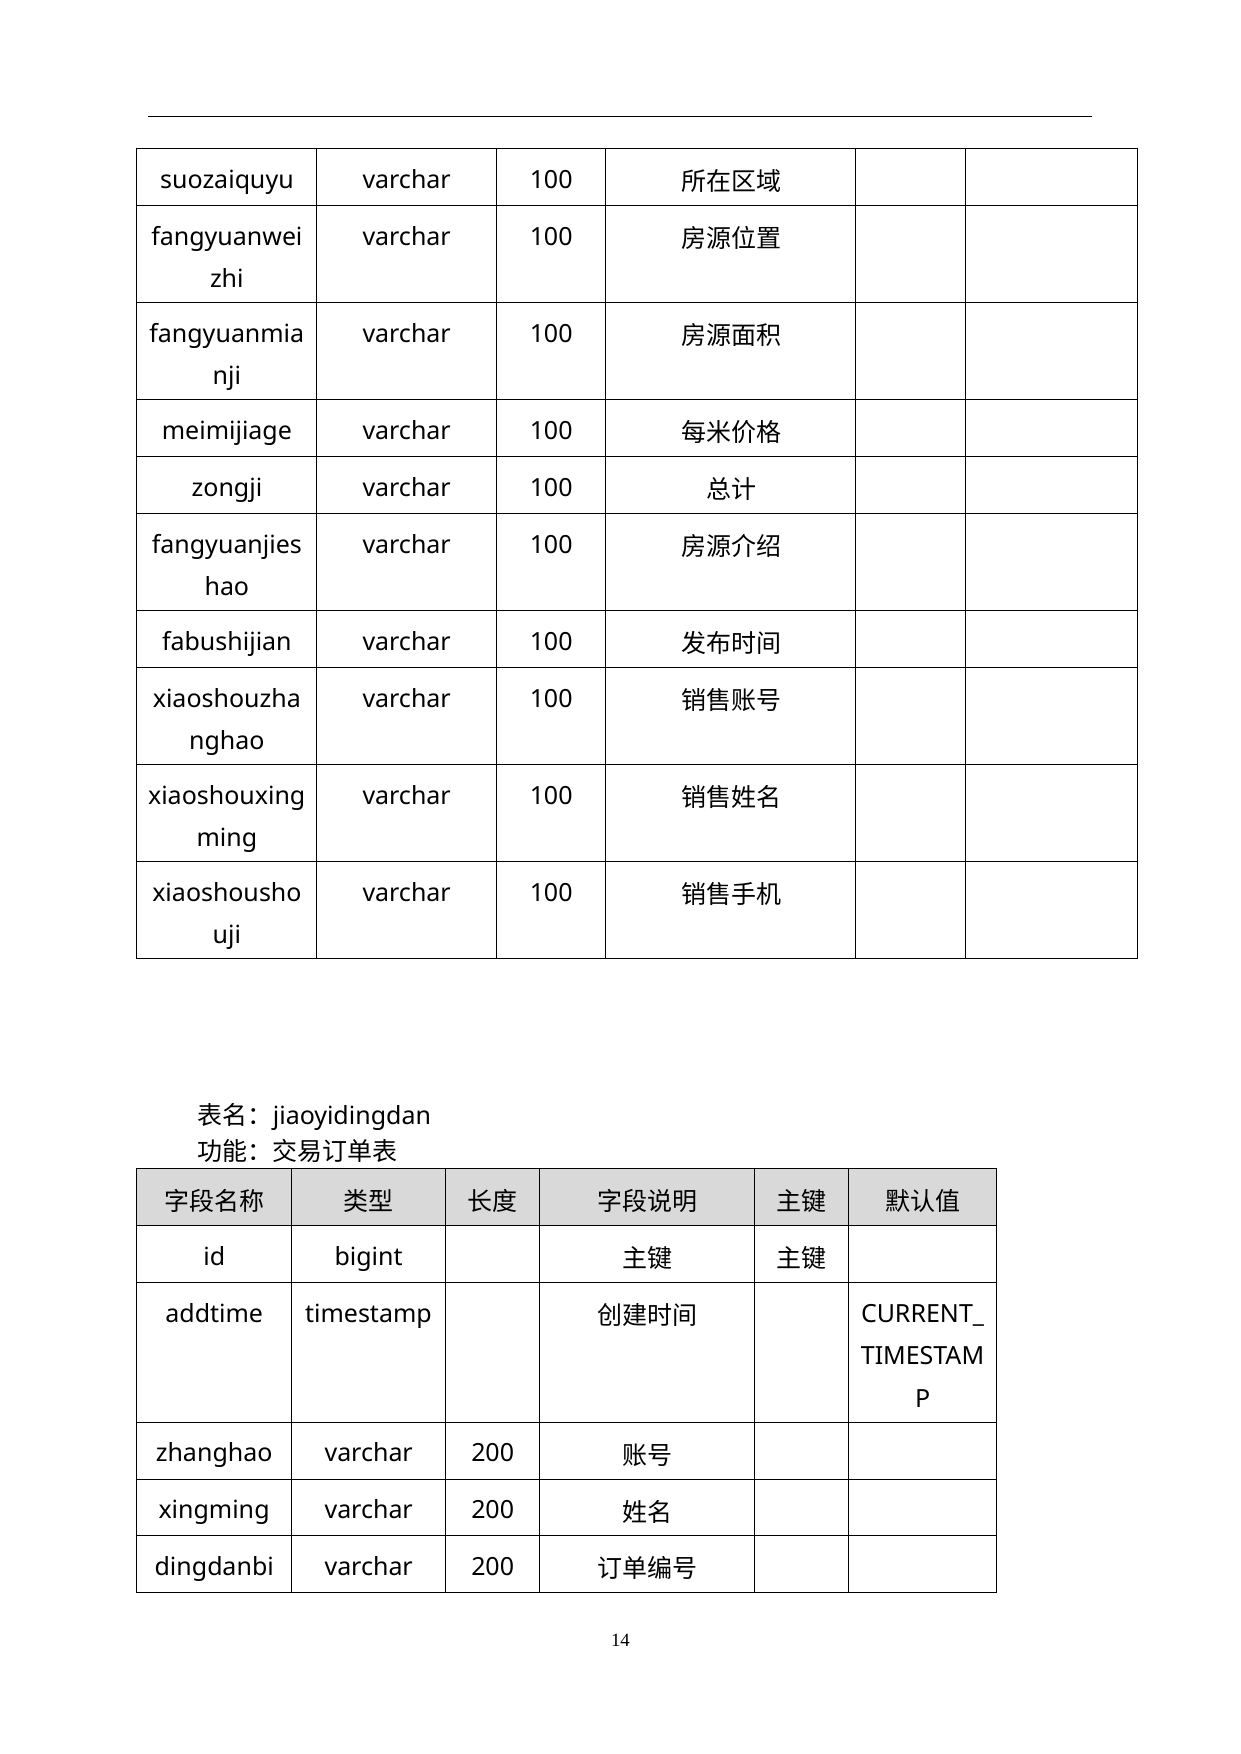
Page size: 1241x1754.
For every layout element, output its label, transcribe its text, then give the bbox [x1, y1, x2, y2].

table_cell id [137, 1226, 291, 1282]
table_cell 总计 [606, 457, 855, 513]
table_cell bigint [292, 1226, 445, 1282]
table_cell [966, 611, 1137, 667]
table_cell [966, 303, 1137, 399]
table_cell 100 [497, 668, 605, 764]
table_cell fabushijian [137, 611, 316, 667]
table_cell [966, 206, 1137, 302]
table_cell 所在区域 [606, 149, 855, 204]
table_cell 100 [497, 303, 605, 399]
table_cell 销售账号 [606, 668, 855, 764]
table_cell varchar [317, 303, 496, 399]
table_cell [856, 149, 965, 204]
text 功能：交易订单表 [148, 1132, 1092, 1168]
table_cell varchar [317, 514, 496, 610]
table_cell [755, 1283, 848, 1422]
table_cell varchar [317, 765, 496, 861]
table_cell 订单编号 [540, 1536, 754, 1592]
table_cell [966, 457, 1137, 513]
table_cell 房源位置 [606, 206, 855, 302]
table_cell xiaoshouxingming [137, 765, 316, 861]
table_cell 销售姓名 [606, 765, 855, 861]
table_cell meimijiage [137, 400, 316, 456]
table_cell 100 [497, 206, 605, 302]
table_cell varchar [317, 668, 496, 764]
table_cell xiaoshouzhanghao [137, 668, 316, 764]
table_cell [446, 1226, 539, 1282]
table_cell [446, 1283, 539, 1422]
table_cell zhanghao [137, 1423, 291, 1478]
table_cell timestamp [292, 1283, 445, 1422]
table_cell [856, 765, 965, 861]
table_cell [856, 668, 965, 764]
table_cell 100 [497, 400, 605, 456]
table_cell 200 [446, 1423, 539, 1478]
table_header 字段说明 [540, 1169, 754, 1225]
table_cell xiaoshoushouji [137, 862, 316, 958]
table_cell [849, 1226, 996, 1282]
table_cell [856, 206, 965, 302]
table_cell 100 [497, 149, 605, 204]
table_cell 房源介绍 [606, 514, 855, 610]
table_cell 房源面积 [606, 303, 855, 399]
table_header 长度 [446, 1169, 539, 1225]
table_header 默认值 [849, 1169, 996, 1225]
table_cell varchar [292, 1423, 445, 1478]
table_cell CURRENT_TIMESTAMP [849, 1283, 996, 1422]
table_cell 100 [497, 765, 605, 861]
table_cell 100 [497, 457, 605, 513]
table_header 主键 [755, 1169, 848, 1225]
table_cell 100 [497, 862, 605, 958]
table_cell [755, 1480, 848, 1535]
table_cell [966, 862, 1137, 958]
table_cell varchar [292, 1536, 445, 1592]
table_cell [755, 1423, 848, 1478]
table_cell [856, 862, 965, 958]
table_cell [856, 400, 965, 456]
table_cell 100 [497, 514, 605, 610]
table_header 类型 [292, 1169, 445, 1225]
table_cell varchar [317, 149, 496, 204]
table_cell 主键 [540, 1226, 754, 1282]
table_cell varchar [317, 457, 496, 513]
table_cell fangyuanjieshao [137, 514, 316, 610]
table_cell xingming [137, 1480, 291, 1535]
table_cell 200 [446, 1480, 539, 1535]
table_cell 销售手机 [606, 862, 855, 958]
table_cell [856, 303, 965, 399]
table_cell 每米价格 [606, 400, 855, 456]
table_cell 姓名 [540, 1480, 754, 1535]
table_cell [856, 457, 965, 513]
table_cell [966, 400, 1137, 456]
table_cell 账号 [540, 1423, 754, 1478]
table_cell [966, 149, 1137, 204]
table_cell 主键 [755, 1226, 848, 1282]
table_cell 创建时间 [540, 1283, 754, 1422]
table_header 字段名称 [137, 1169, 291, 1225]
table_cell varchar [317, 611, 496, 667]
table_cell [856, 611, 965, 667]
table_cell varchar [292, 1480, 445, 1535]
table_cell varchar [317, 862, 496, 958]
table_cell [849, 1536, 996, 1592]
table_cell 200 [446, 1536, 539, 1592]
table_cell [849, 1423, 996, 1478]
table_cell addtime [137, 1283, 291, 1422]
table_cell varchar [317, 400, 496, 456]
table_cell [849, 1480, 996, 1535]
text 表名：jiaoyidingdan [148, 1096, 1092, 1132]
table_cell [966, 765, 1137, 861]
table_cell 100 [497, 611, 605, 667]
table_cell [966, 668, 1137, 764]
table_cell [966, 514, 1137, 610]
table_cell varchar [317, 206, 496, 302]
table_cell fangyuanmianji [137, 303, 316, 399]
table_cell fangyuanweizhi [137, 206, 316, 302]
table_cell [755, 1536, 848, 1592]
table_cell suozaiquyu [137, 149, 316, 204]
table_cell [856, 514, 965, 610]
table_cell dingdanbianhao [137, 1536, 291, 1592]
table_cell 发布时间 [606, 611, 855, 667]
table_cell zongji [137, 457, 316, 513]
